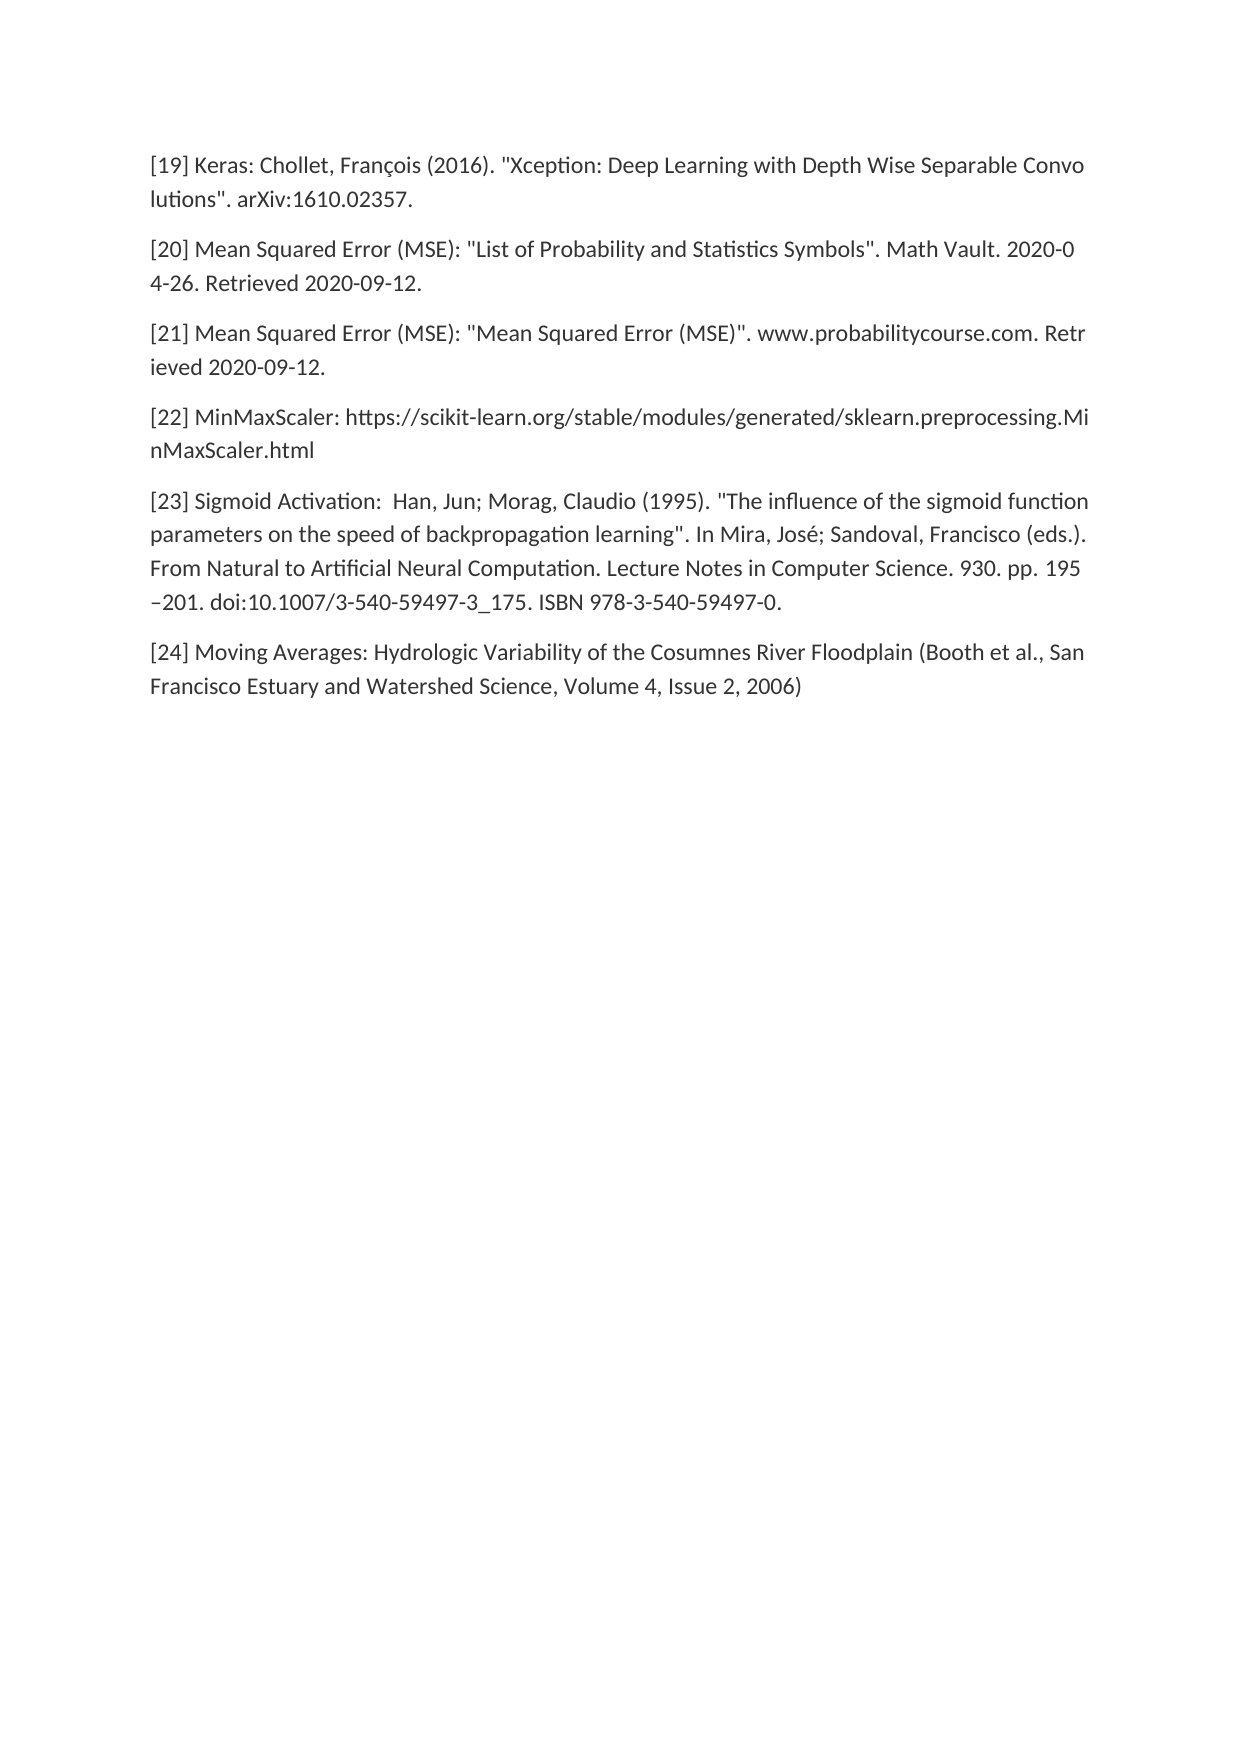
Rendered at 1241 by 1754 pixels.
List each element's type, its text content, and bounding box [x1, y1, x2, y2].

text [22] MinMaxScaler: https://scikit-learn.org/stable/modules/generated/sklearn.preprocessing.MinMaxScaler.html [150, 431, 1090, 465]
text [23] Sigmoid Activation: Han, Jun; Morag, Claudio (1995). "The influence of the sigmoid function parameters on the speed of backpropagation learning". In Mira, José; Sandoval, Francisco (eds.). From Natural to Artificial Neural Computation. Lecture Notes in Computer Science. 930. pp. 195–201. doi:10.1007/3-540-59497-3_175. ISBN 978-3-540-59497-0. [150, 486, 1090, 616]
text [21] Mean Squared Error (MSE): "Mean Squared Error (MSE)". www.probabilitycourse.com. Retrieved 2020-09-12. [150, 318, 1090, 381]
text [20] Mean Squared Error (MSE): "List of Probability and Statistics Symbols". Math Vault. 2020-04-26. Retrieved 2020-09-12. [150, 234, 1090, 297]
text [19] Keras: Chollet, François (2016). "Xception: Deep Learning with Depth Wise Separable Convolutions". arXiv:1610.02357. [150, 150, 1090, 213]
text [24] Moving Averages: Hydrologic Variability of the Cosumnes River Floodplain (Booth et al., San Francisco Estuary and Watershed Science, Volume 4, Issue 2, 2006) [150, 637, 1090, 700]
